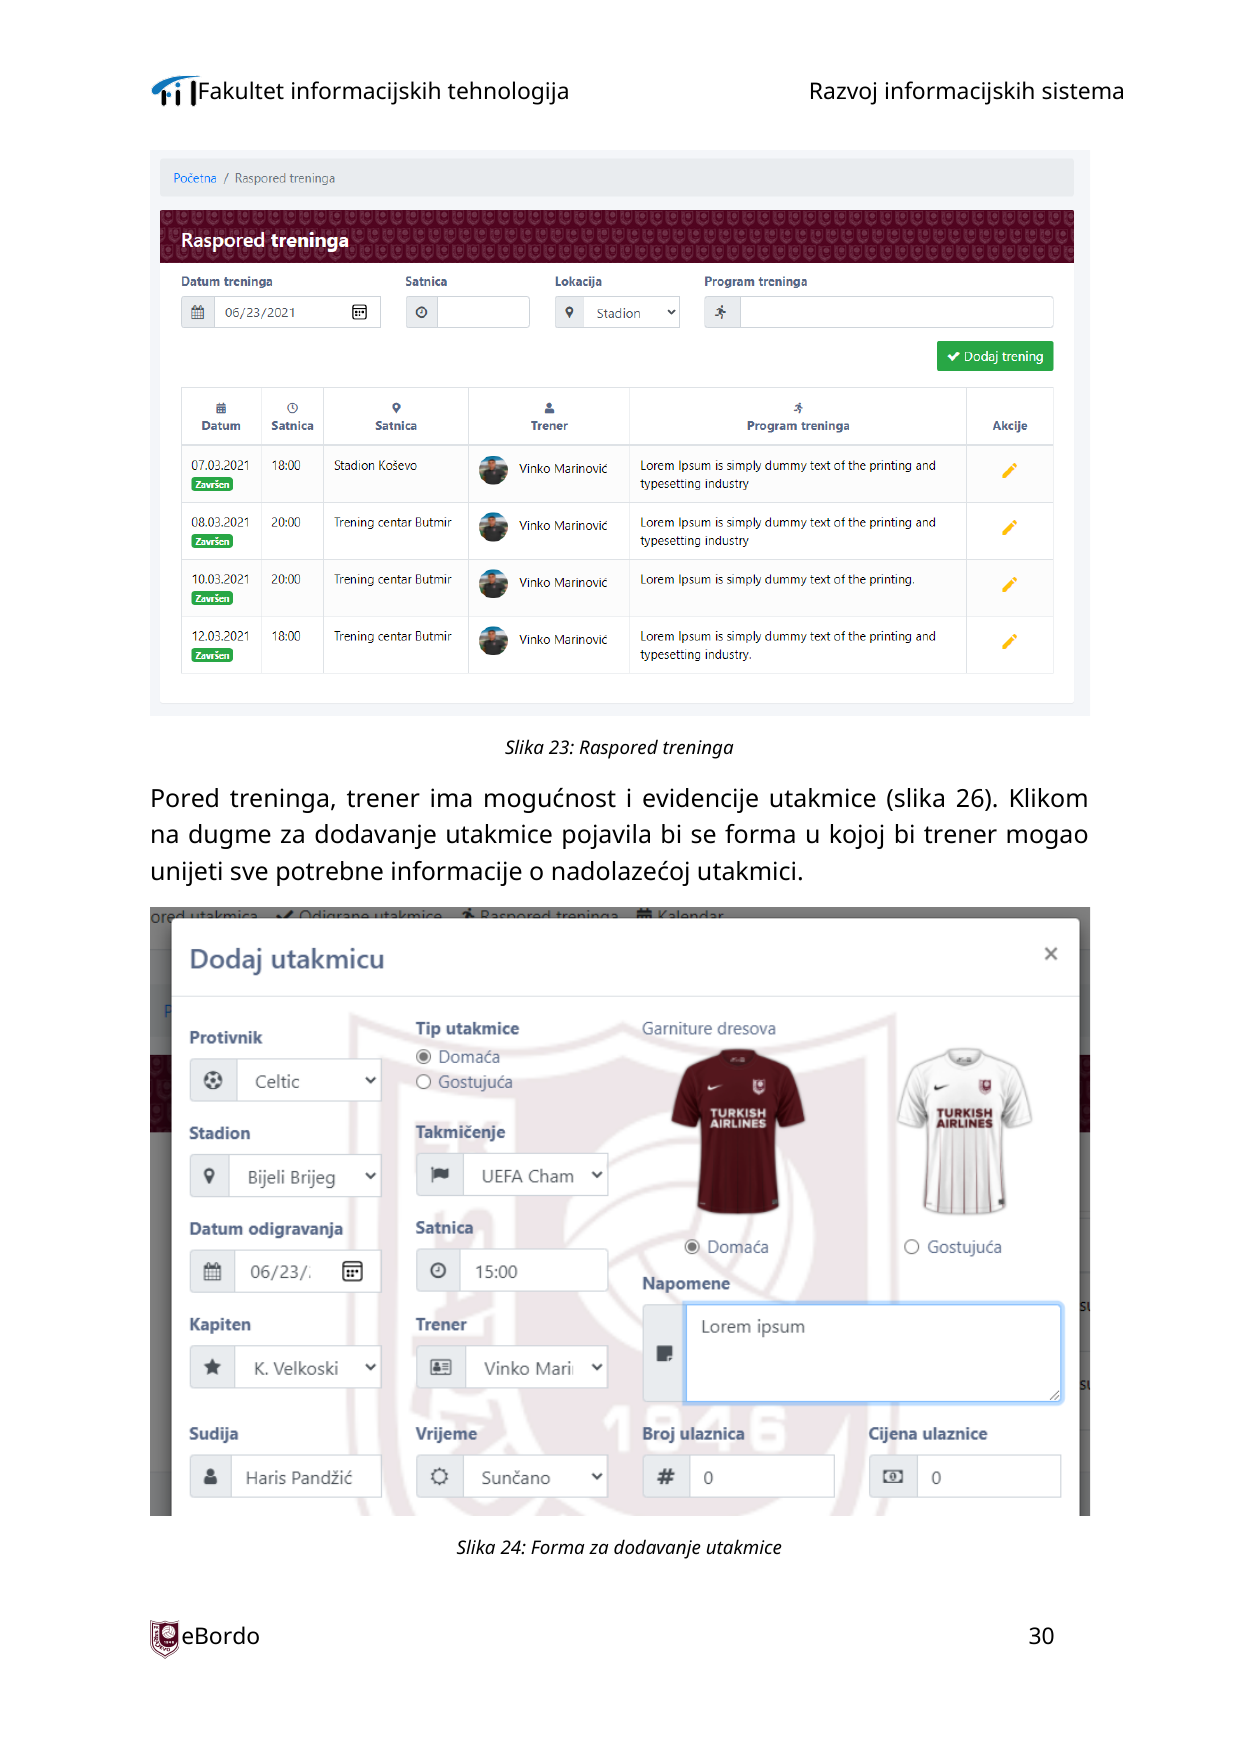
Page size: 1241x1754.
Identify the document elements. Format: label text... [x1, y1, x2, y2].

picture [150, 75, 202, 107]
text Pored treninga, trener ima mogućnost i evidencije utakmice (slika 26). Klikom na dugme za dodavanje utakmice pojavila bi se forma u kojoj bi trener mogao unijeti sve potrebne informacije o nadolazećoj utakmici. [150, 780, 1090, 888]
picture [150, 907, 1091, 1516]
picture [150, 150, 1091, 716]
text Slika 24: Forma za dodavanje utakmice [150, 1534, 1090, 1560]
picture [150, 1620, 180, 1659]
text Slika 23: Raspored treninga [150, 734, 1090, 759]
